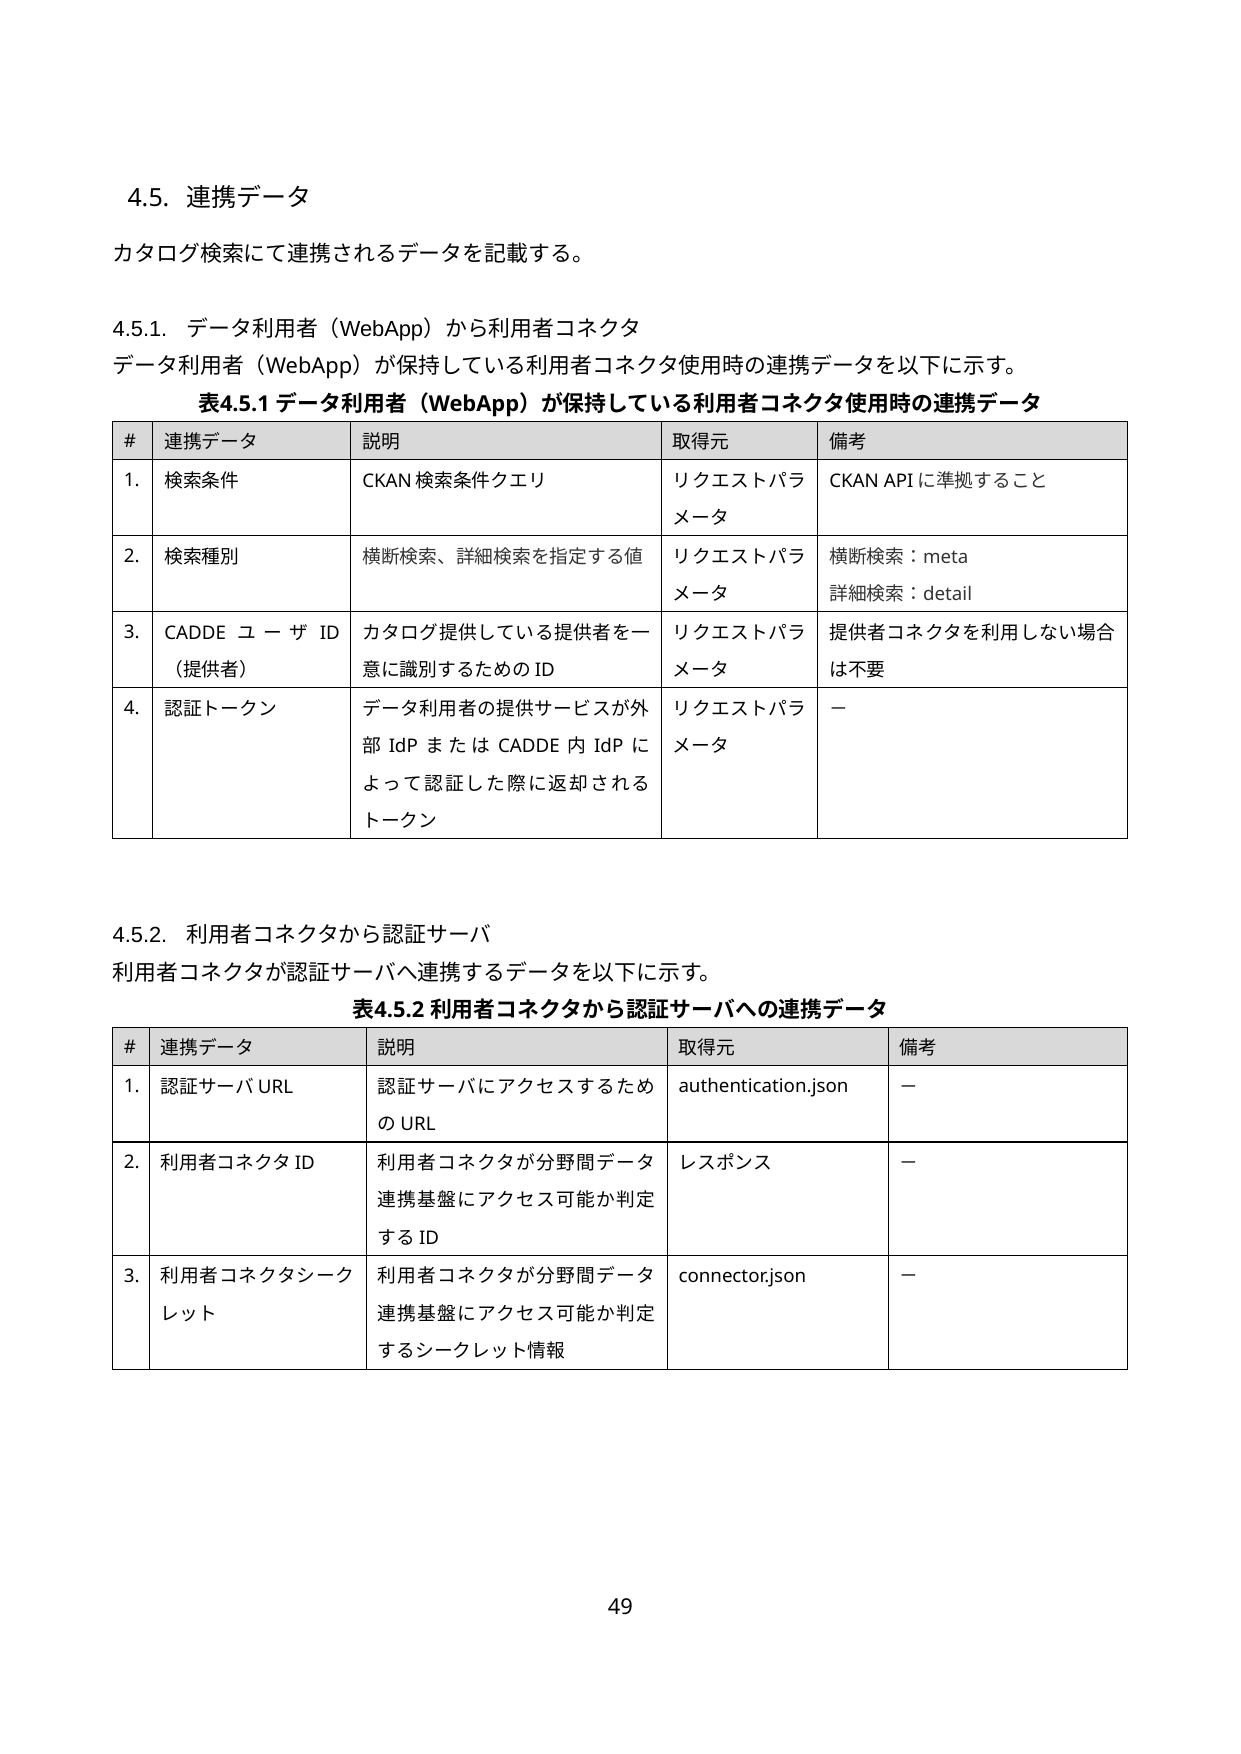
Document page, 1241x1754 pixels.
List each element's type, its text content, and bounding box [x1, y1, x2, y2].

table_cell CKAN検索条件クエリ [351, 460, 661, 535]
subtitle データ利用者（WebApp）から利用者コネクタ [112, 308, 1128, 346]
table_cell 検索種別 [153, 536, 350, 611]
text 表4.5.2 利用者コネクタから認証サーバへの連携データ [112, 989, 1128, 1027]
table_cell － [889, 1066, 1127, 1141]
table_cell authentication.json [668, 1066, 888, 1141]
table_cell [113, 1256, 149, 1368]
table_cell 認証サーバURL [150, 1066, 366, 1141]
table_cell 利用者コネクタID [150, 1143, 366, 1255]
table_cell CADDEユーザID（提供者） [153, 612, 350, 687]
table_cell 利用者コネクタが分野間データ連携基盤にアクセス可能か判定するID [367, 1143, 667, 1255]
text 利用者コネクタが認証サーバへ連携するデータを以下に示す。 [112, 952, 1128, 989]
table_cell 利用者コネクタシークレット [150, 1256, 366, 1368]
table_header 説明 [367, 1028, 667, 1065]
table_cell データ利用者の提供サービスが外部IdPまたはCADDE内IdPによって認証した際に返却されるトークン [351, 688, 661, 838]
table_header # [113, 422, 152, 459]
table_cell [113, 1066, 149, 1141]
text 表4.5.1 データ利用者（WebApp）が保持している利用者コネクタ使用時の連携データ [112, 383, 1128, 421]
table_header 連携データ [150, 1028, 366, 1065]
table_cell 検索条件 [153, 460, 350, 535]
table_cell 横断検索：meta 詳細検索：detail [818, 536, 1127, 611]
table_cell － [889, 1256, 1127, 1368]
table_header 備考 [889, 1028, 1127, 1065]
table_cell リクエストパラメータ [662, 536, 817, 611]
table_cell － [818, 688, 1127, 838]
table_header 取得元 [668, 1028, 888, 1065]
table_cell CKAN APIに準拠すること [818, 460, 1127, 535]
table_cell [113, 688, 152, 838]
subtitle 利用者コネクタから認証サーバ [112, 914, 1128, 952]
table_cell 認証トークン [153, 688, 350, 838]
text カタログ検索にて連携されるデータを記載する。 [112, 233, 1128, 271]
table_header 説明 [351, 422, 661, 459]
table_cell 利用者コネクタが分野間データ連携基盤にアクセス可能か判定するシークレット情報 [367, 1256, 667, 1368]
table_cell レスポンス [668, 1143, 888, 1255]
table_cell リクエストパラメータ [662, 688, 817, 838]
table_cell 認証サーバにアクセスするためのURL [367, 1066, 667, 1141]
text データ利用者（WebApp）が保持している利用者コネクタ使用時の連携データを以下に示す。 [112, 346, 1128, 383]
table_cell － [889, 1143, 1127, 1255]
table_header 連携データ [153, 422, 350, 459]
table_cell [113, 460, 152, 535]
table_cell [113, 1143, 149, 1255]
table_header # [113, 1028, 149, 1065]
table_cell [113, 536, 152, 611]
table_cell 横断検索、詳細検索を指定する値 [351, 536, 661, 611]
table_cell リクエストパラメータ [662, 460, 817, 535]
table_cell 提供者コネクタを利用しない場合は不要 [818, 612, 1127, 687]
table_cell カタログ提供している提供者を一意に識別するためのID [351, 612, 661, 687]
table_cell リクエストパラメータ [662, 612, 817, 687]
table_cell [113, 612, 152, 687]
subtitle 連携データ [127, 177, 1128, 214]
table_cell connector.json [668, 1256, 888, 1368]
table_header 取得元 [662, 422, 817, 459]
table_header 備考 [818, 422, 1127, 459]
